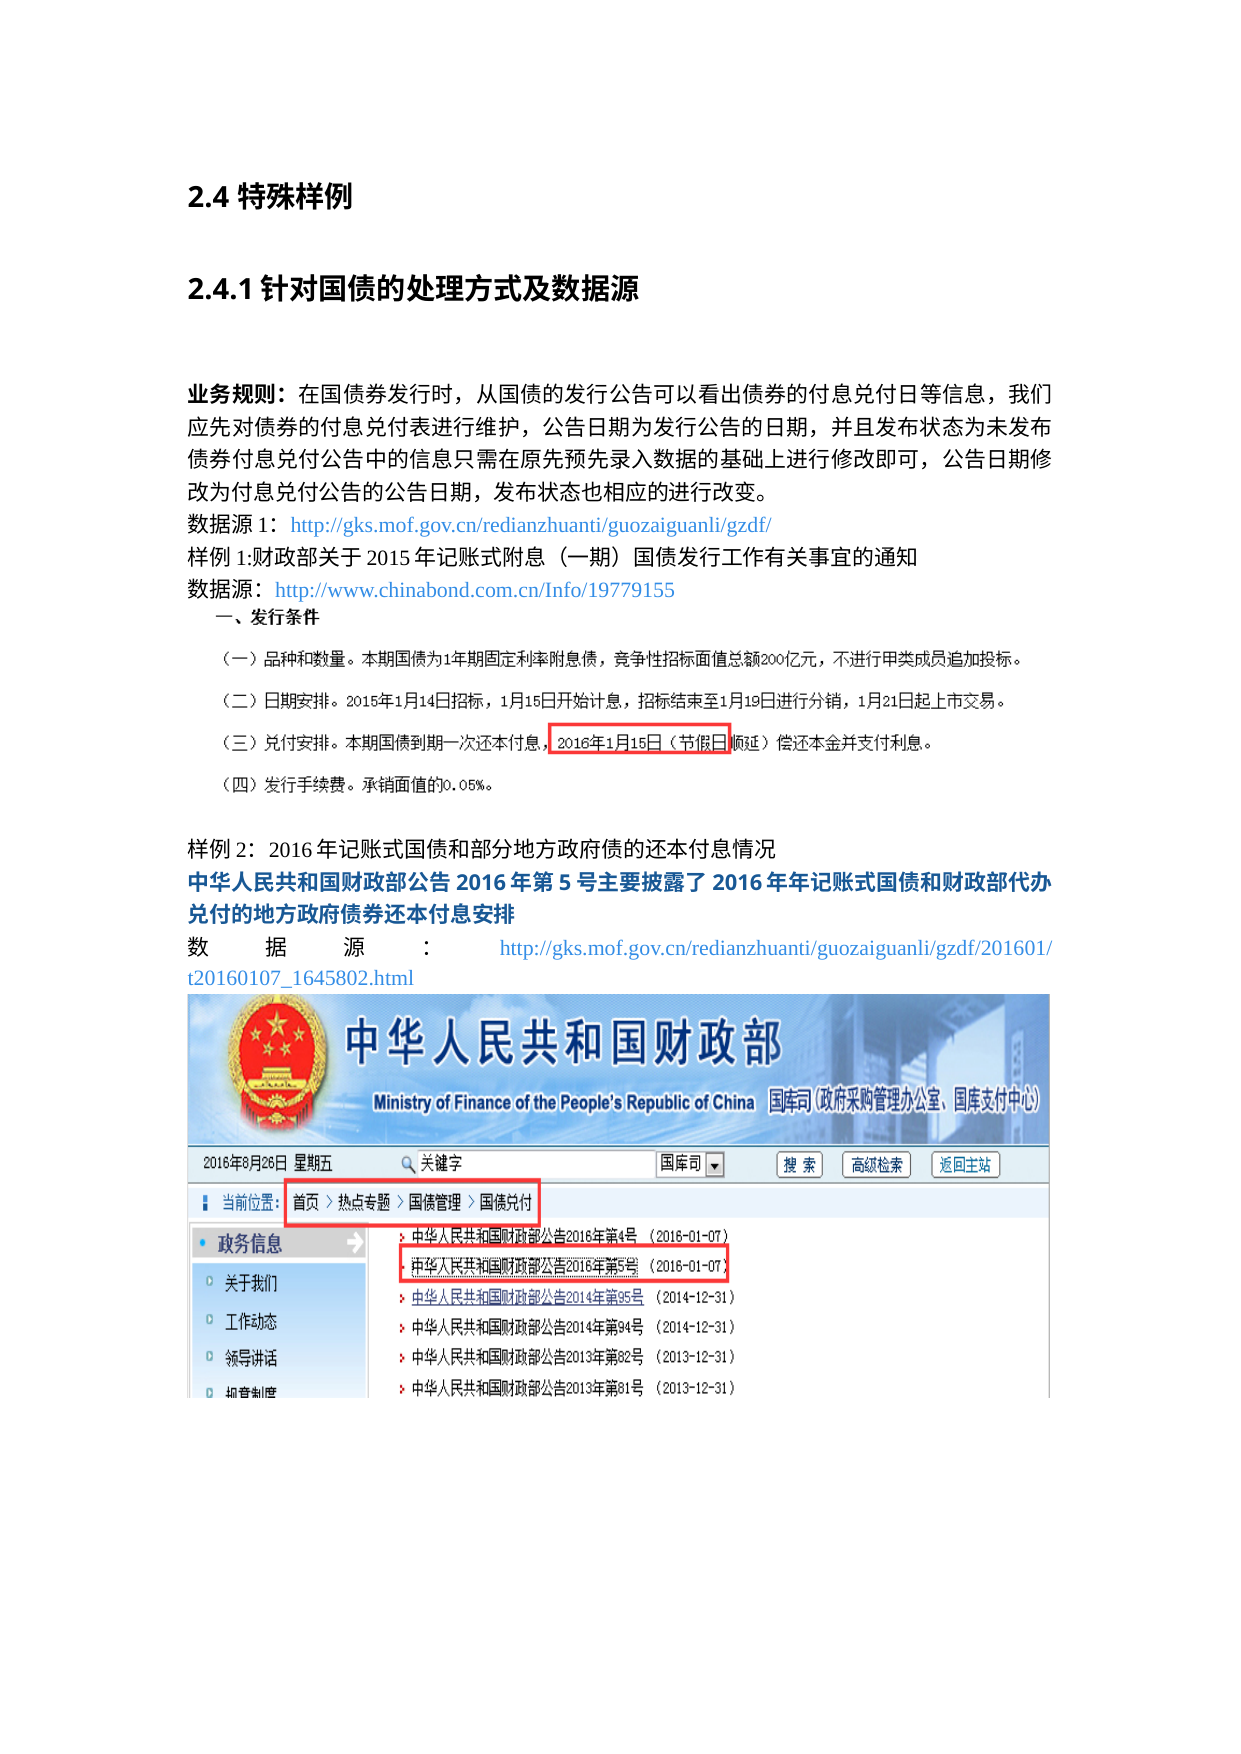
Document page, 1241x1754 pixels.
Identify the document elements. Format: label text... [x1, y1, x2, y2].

list 样例2：2016年记账式国债和部分地方政府债的还本付息情况 [187, 832, 1053, 864]
list 中华人民共和国财政部公告2016年第5号主要披露了2016年年记账式国债和财政部代办兑付的地方政府债券还本付息安排 [187, 864, 1053, 929]
list 数据源：http://www.chinabond.com.cn/Info/19779155 [187, 572, 1053, 604]
picture [187, 994, 1052, 1398]
text 业务规则：在国债券发行时，从国债的发行公告可以看出债券的付息兑付日等信息，我们应先对债券的付息兑付表进行维护，公告日期为发行公告的日期，并且发布状态为未发布。债券付息兑付公告中的信息只需在原先预先录入数据的基础上进行修改即可，公告日期修改为付息兑付公告的公告日期，发布状态也相应的进行改变。 [187, 377, 1053, 507]
text 样例1:财政部关于2015年记账式附息（一期）国债发行工作有关事宜的通知 [187, 539, 1053, 572]
list 数据源1：http://gks.mof.gov.cn/redianzhuanti/guozaiguanli/gzdf/ [187, 507, 1053, 539]
subtitle 2.4 特殊样例 [187, 162, 1053, 227]
picture [187, 604, 1053, 816]
subtitle 2.4.1针对国债的处理方式及数据源 [187, 254, 1053, 319]
list 数据源：http://gks.mof.gov.cn/redianzhuanti/guozaiguanli/gzdf/201601/t20160107_1645802.html [187, 929, 1053, 994]
